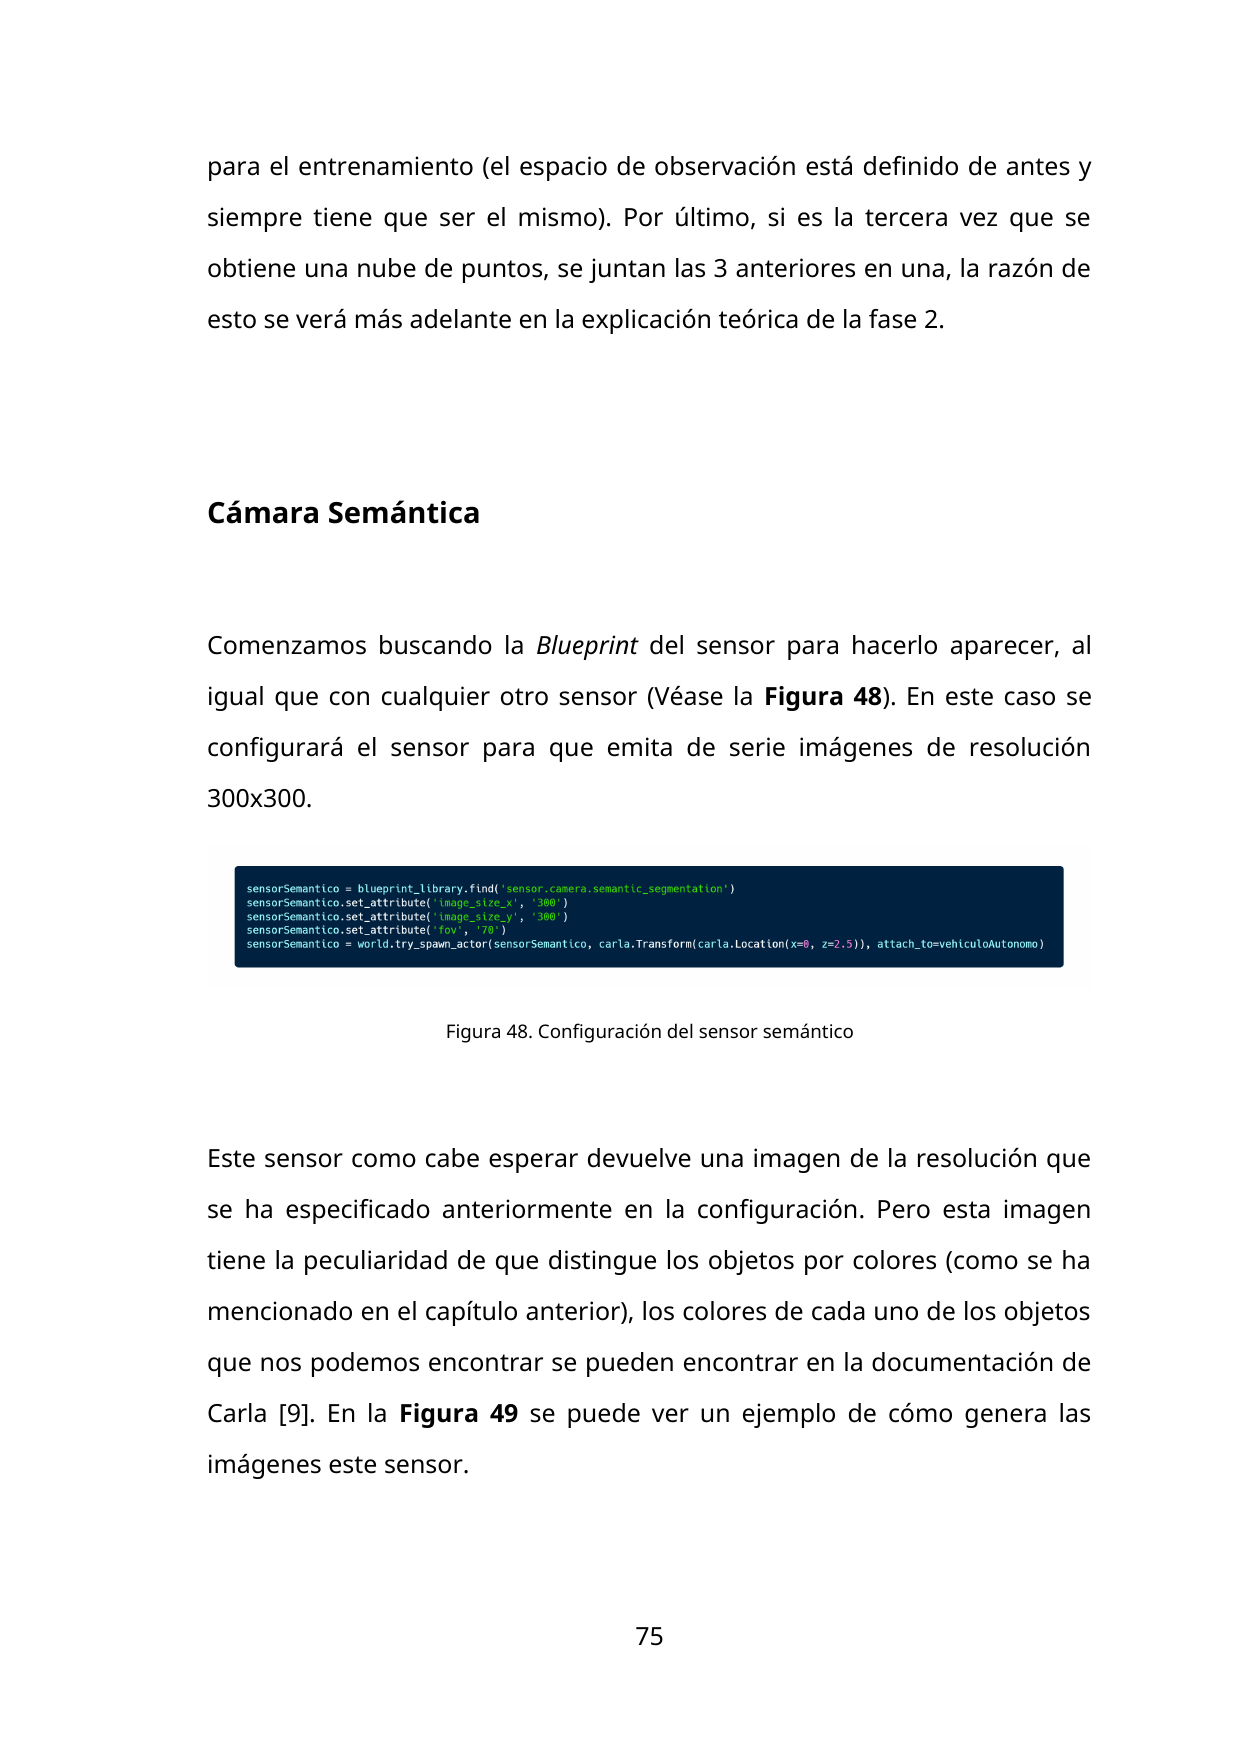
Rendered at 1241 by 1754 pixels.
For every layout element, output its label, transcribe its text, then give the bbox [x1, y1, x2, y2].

picture [206, 844, 1092, 989]
text Figura 48. Configuración del sensor semántico [207, 1018, 1092, 1044]
text Este sensor como cabe esperar devuelve una imagen de la resolución que se ha especificado anteriormente en la configuración. Pero esta imagen tiene la peculiaridad de que distingue los objetos por colores (como se ha mencionado en el capítulo anterior), los colores de cada uno de los objetos que nos podemos encontrar se pueden encontrar en la documentación de Carla [9]. En la Figura 49 se puede ver un ejemplo de cómo genera las imágenes este sensor. [207, 1141, 1092, 1481]
text Cámara Semántica [207, 492, 1092, 532]
text Comenzamos buscando la Blueprint del sensor para hacerlo aparecer, al igual que con cualquier otro sensor (Véase la Figura 48). En este caso se configurará el sensor para que emita de serie imágenes de resolución 300x300. [207, 628, 1092, 815]
